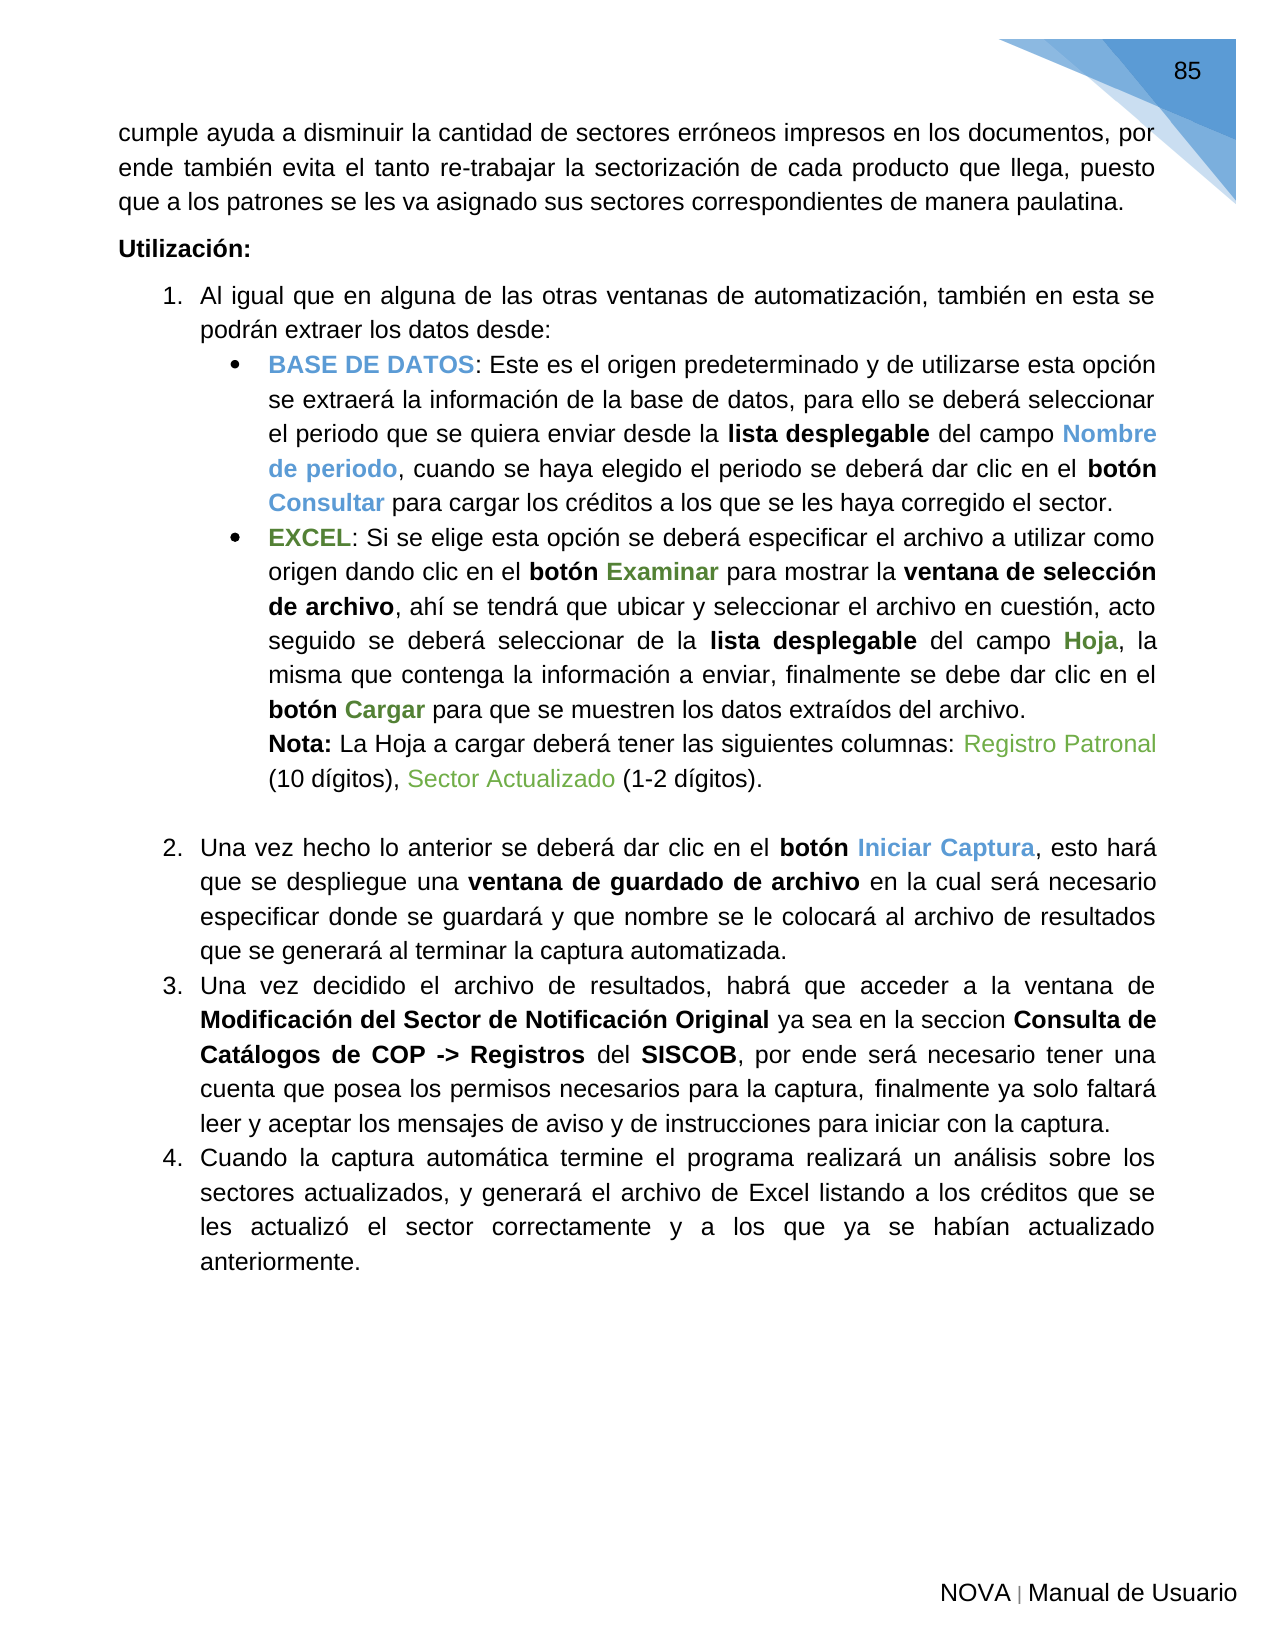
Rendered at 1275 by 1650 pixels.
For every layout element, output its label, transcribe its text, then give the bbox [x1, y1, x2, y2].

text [118, 118, 1157, 216]
picture [997, 39, 1236, 205]
list BASE DE DATOS: Este es el origen predeterminado y de utilizarse esta opción se extraerá la información de la base de datos, para ello se deberá seleccionar el periodo que se quiera enviar desde la lista desplegable del campo Nombre de periodo, cuando se haya elegido el periodo se deberá dar clic en el botón Consultar para cargar los créditos a los que se les haya corregido el sector. [231, 350, 1157, 517]
list Al igual que en alguna de las otras ventanas de automatización, también en esta se podrán extraer los datos desde: [162, 281, 1157, 344]
list Cuando la captura automática termine el programa realizará un análisis sobre los sectores actualizados, y generará el archivo de Excel listando a los créditos que se les actualizó el sector correctamente y a los que ya se habían actualizado anteriormente. [162, 1143, 1157, 1275]
list Una vez decidido el archivo de resultados, habrá que acceder a la ventana de Modificación del Sector de Notificación Original ya sea en la seccion Consulta de Catálogos de COP -> Registros del SISCOB, por ende será necesario tener una cuenta que posea los permisos necesarios para la captura, finalmente ya solo faltará leer y aceptar los mensajes de aviso y de instrucciones para iniciar con la captura. [162, 971, 1157, 1137]
text Utilización: [118, 234, 1157, 263]
list EXCEL: Si se elige esta opción se deberá especificar el archivo a utilizar como origen dando clic en el botón Examinar para mostrar la ventana de selección de archivo, ahí se tendrá que ubicar y seleccionar el archivo en cuestión, acto seguido se deberá seleccionar de la lista desplegable del campo Hoja, la misma que contenga la información a enviar, finalmente se debe dar clic en el botón Cargar para que se muestren los datos extraídos del archivo. [231, 522, 1157, 724]
list Una vez hecho lo anterior se deberá dar clic en el botón Iniciar Captura, esto hará que se despliegue una ventana de guardado de archivo en la cual será necesario especificar donde se guardará y que nombre se le colocará al archivo de resultados que se generará al terminar la captura automatizada. [162, 833, 1157, 965]
list Nota: La Hoja a cargar deberá tener las siguientes columnas: Registro Patronal (10 dígitos), Sector Actualizado (1-2 dígitos). [268, 729, 1157, 793]
